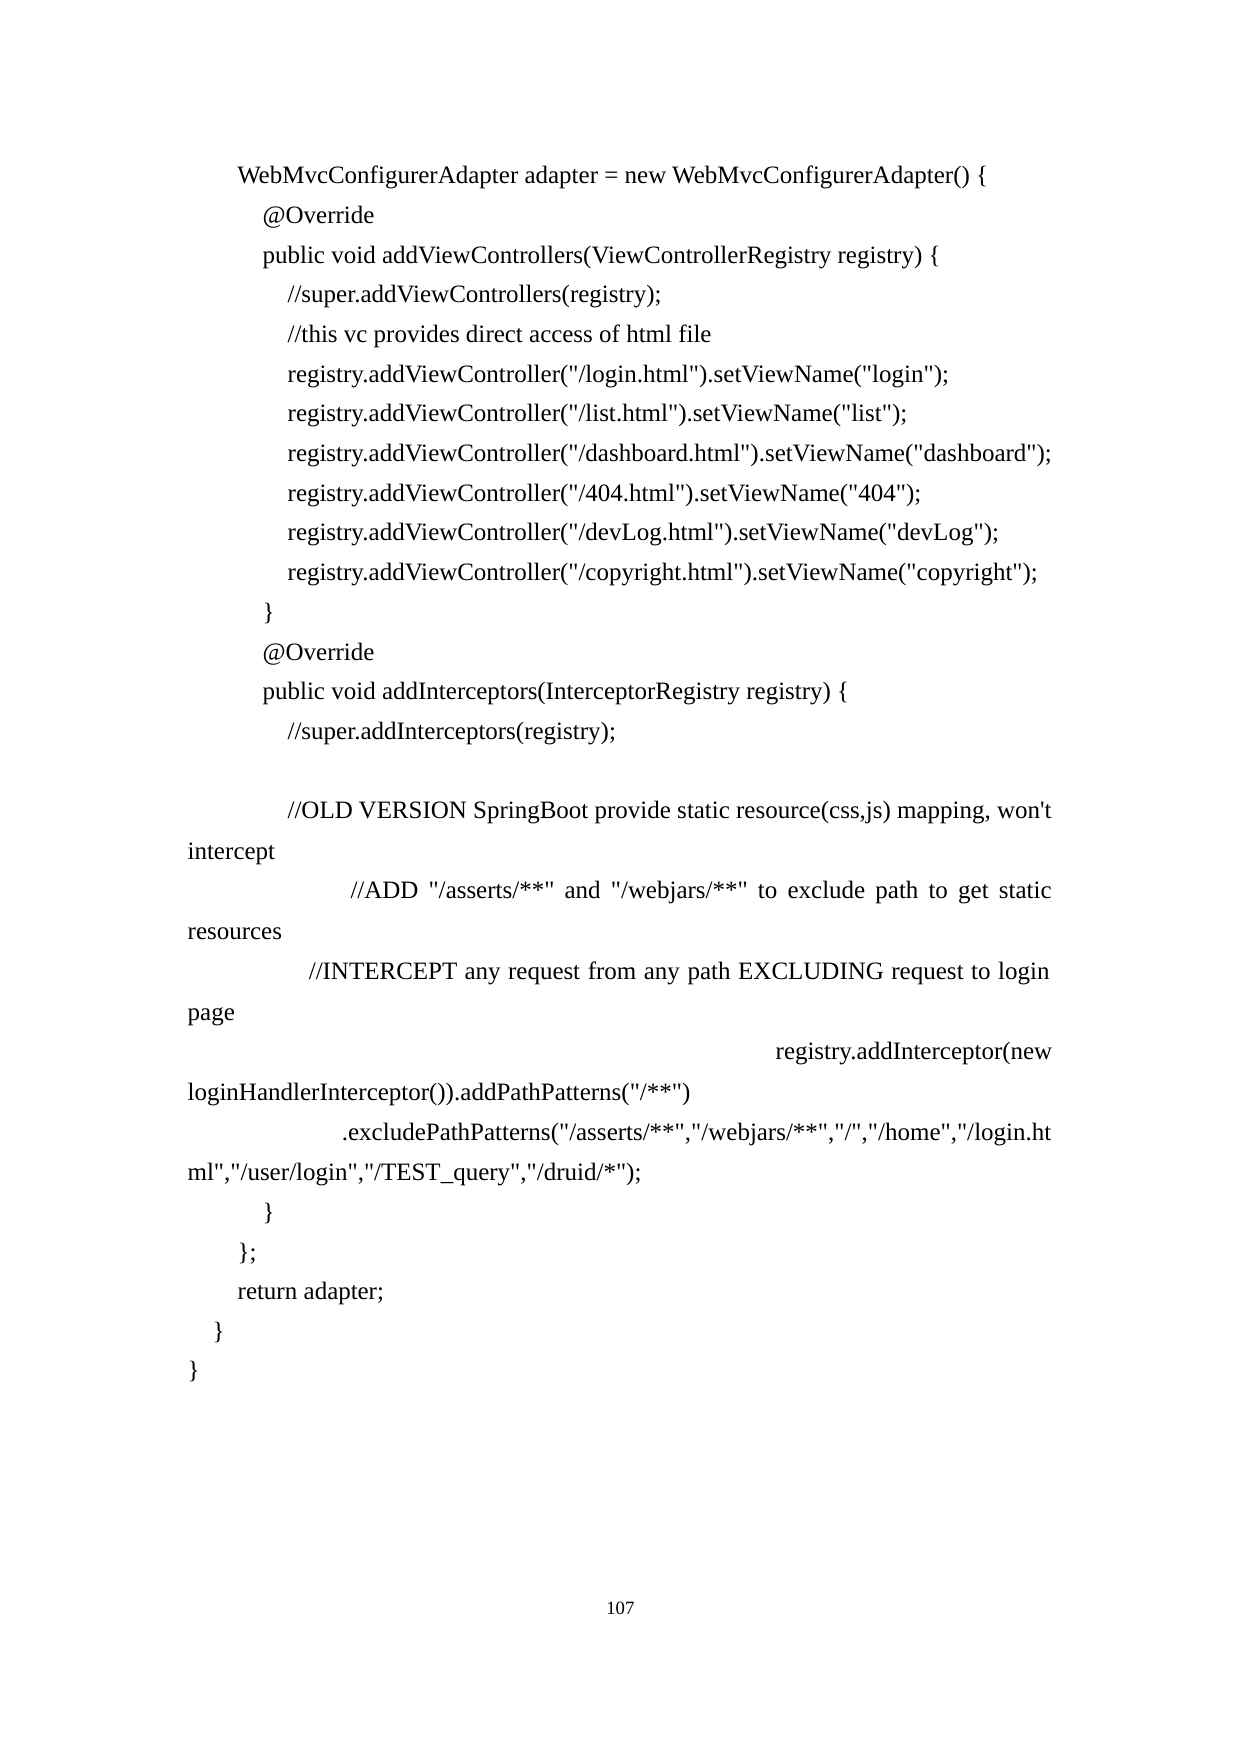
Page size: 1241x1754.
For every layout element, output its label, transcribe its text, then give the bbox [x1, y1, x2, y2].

text } [187, 1195, 1053, 1227]
text public void addViewControllers(ViewControllerRegistry registry) { [187, 238, 1053, 270]
text //ADD "/asserts/**" and "/webjars/**" to exclude path to get static resources [187, 874, 1053, 947]
text @Override [187, 198, 1053, 231]
text //this vc provides direct access of html file [187, 317, 1053, 350]
text } [187, 1354, 1053, 1386]
text registry.addViewController("/copyright.html").setViewName("copyright"); [187, 555, 1053, 588]
text registry.addViewController("/devLog.html").setViewName("devLog"); [187, 516, 1053, 548]
text @Override [187, 635, 1053, 667]
text } [187, 595, 1053, 627]
text registry.addInterceptor(new loginHandlerInterceptor()).addPathPatterns("/**") [187, 1034, 1053, 1107]
text //OLD VERSION SpringBoot provide static resource(css,js) mapping, won't intercept [187, 793, 1053, 867]
text //super.addInterceptors(registry); [187, 714, 1053, 747]
text registry.addViewController("/dashboard.html").setViewName("dashboard"); [187, 436, 1053, 469]
text registry.addViewController("/404.html").setViewName("404"); [187, 476, 1053, 508]
text WebMvcConfigurerAdapter adapter = new WebMvcConfigurerAdapter() { [187, 158, 1053, 191]
text //INTERCEPT any request from any path EXCLUDING request to login page [187, 954, 1053, 1027]
text registry.addViewController("/list.html").setViewName("list"); [187, 397, 1053, 429]
text } [187, 1314, 1053, 1347]
text registry.addViewController("/login.html").setViewName("login"); [187, 357, 1053, 389]
text return adapter; [187, 1274, 1053, 1307]
text }; [187, 1235, 1053, 1267]
text .excludePathPatterns("/asserts/**","/webjars/**","/","/home","/login.html","/user/login","/TEST_query","/druid/*"); [187, 1115, 1053, 1188]
text public void addInterceptors(InterceptorRegistry registry) { [187, 674, 1053, 707]
text //super.addViewControllers(registry); [187, 277, 1053, 310]
